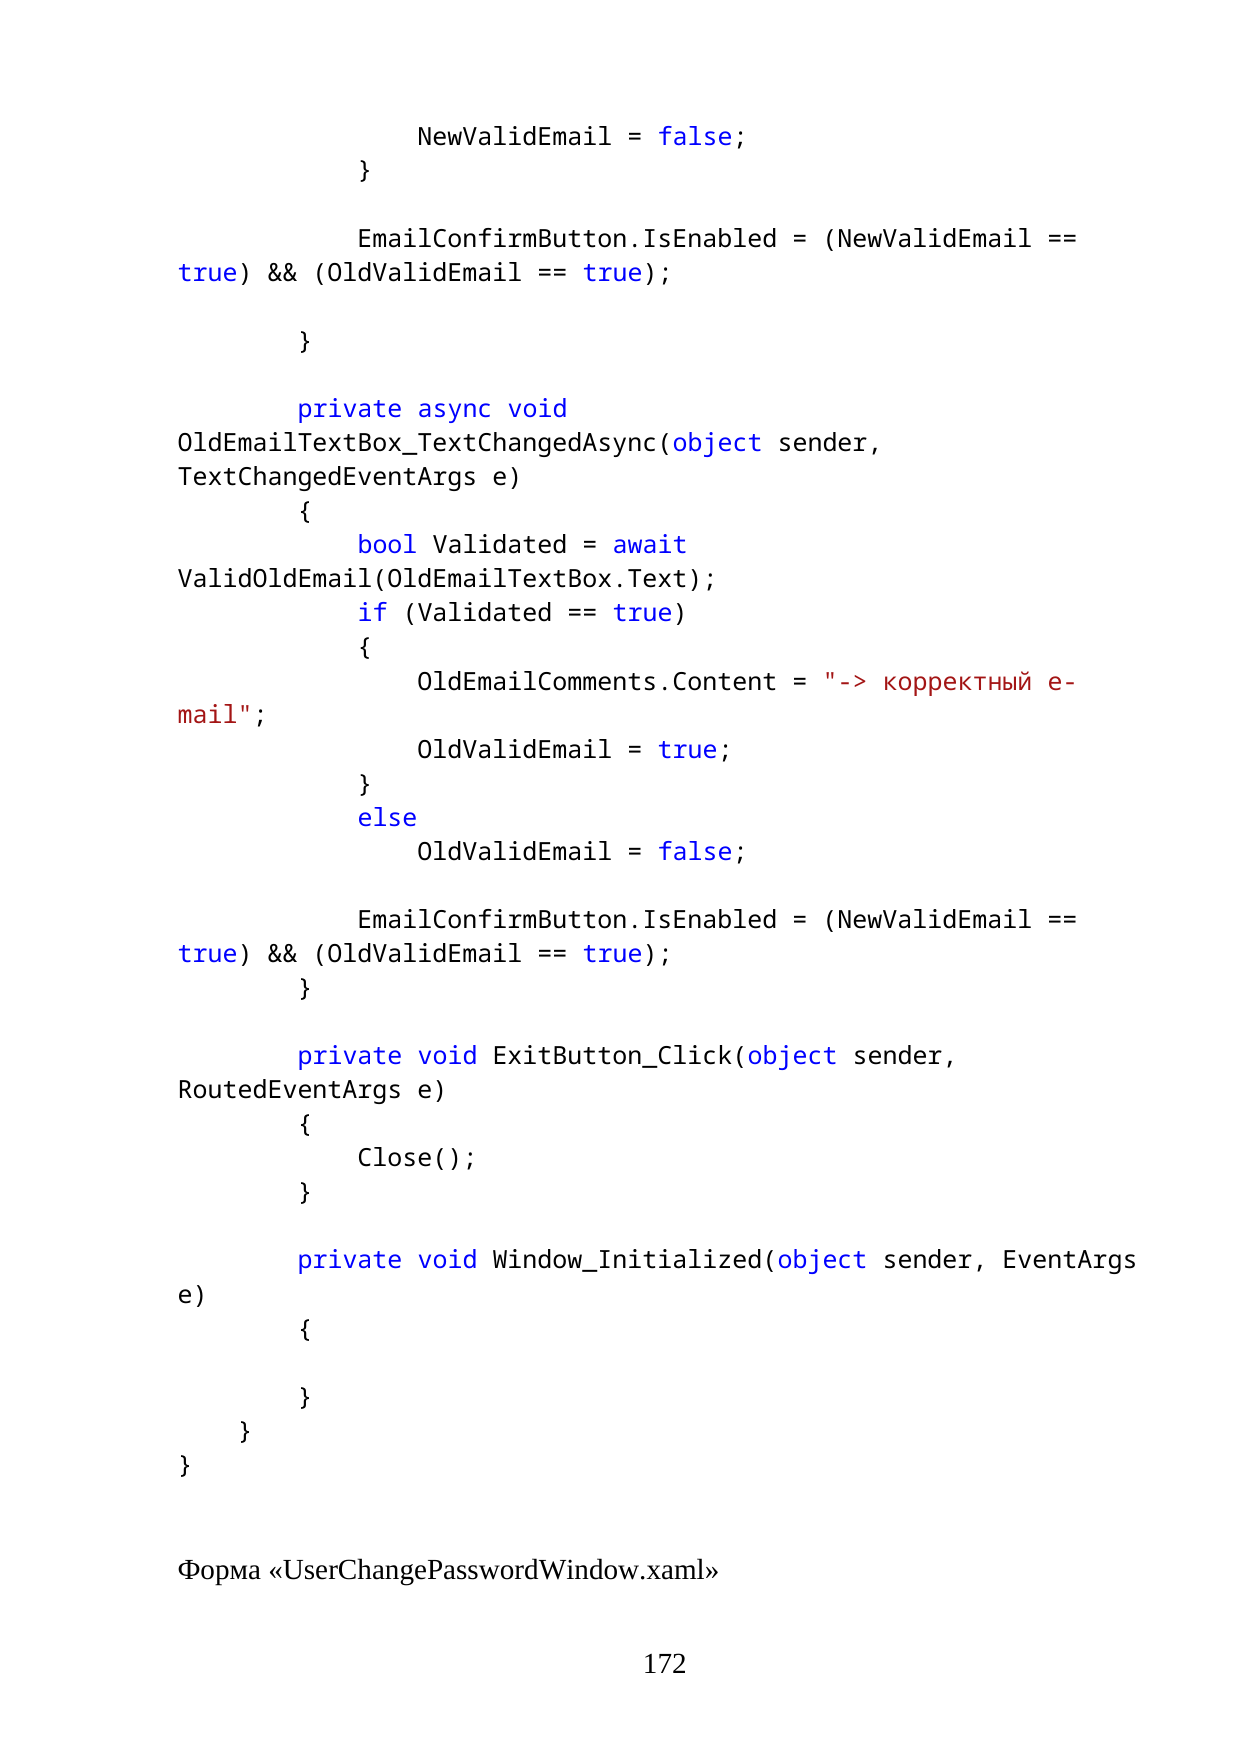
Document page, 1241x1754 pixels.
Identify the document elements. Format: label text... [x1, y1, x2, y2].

text OldValidEmail = true; [177, 731, 1152, 765]
text } [177, 765, 1152, 799]
text { [177, 629, 1152, 663]
text { [177, 1310, 1152, 1344]
text { [177, 493, 1152, 527]
text { [177, 1106, 1152, 1140]
text Форма «UserChangePasswordWindow.xaml» [177, 1552, 1152, 1585]
text } [177, 1447, 1152, 1481]
text EmailConfirmButton.IsEnabled = (NewValidEmail == true) && (OldValidEmail == true); [177, 220, 1152, 288]
text else [177, 799, 1152, 833]
text private void Window_Initialized(object sender, EventArgs e) [177, 1242, 1152, 1310]
text OldValidEmail = false; [177, 833, 1152, 867]
text Close(); [177, 1140, 1152, 1174]
text } [177, 970, 1152, 1004]
text EmailConfirmButton.IsEnabled = (NewValidEmail == true) && (OldValidEmail == true); [177, 902, 1152, 970]
text } [177, 322, 1152, 357]
text } [177, 1174, 1152, 1208]
text } [177, 1412, 1152, 1447]
text private void ExitButton_Click(object sender, RoutedEventArgs e) [177, 1038, 1152, 1106]
text } [177, 152, 1152, 186]
text bool Validated = await ValidOldEmail(OldEmailTextBox.Text); [177, 527, 1152, 595]
text OldEmailComments.Content = "-> корректный e-mail"; [177, 663, 1152, 731]
text NewValidEmail = false; [177, 118, 1152, 152]
text } [177, 1378, 1152, 1412]
text private async void OldEmailTextBox_TextChangedAsync(object sender, TextChangedEventArgs e) [177, 391, 1152, 493]
text if (Validated == true) [177, 595, 1152, 629]
